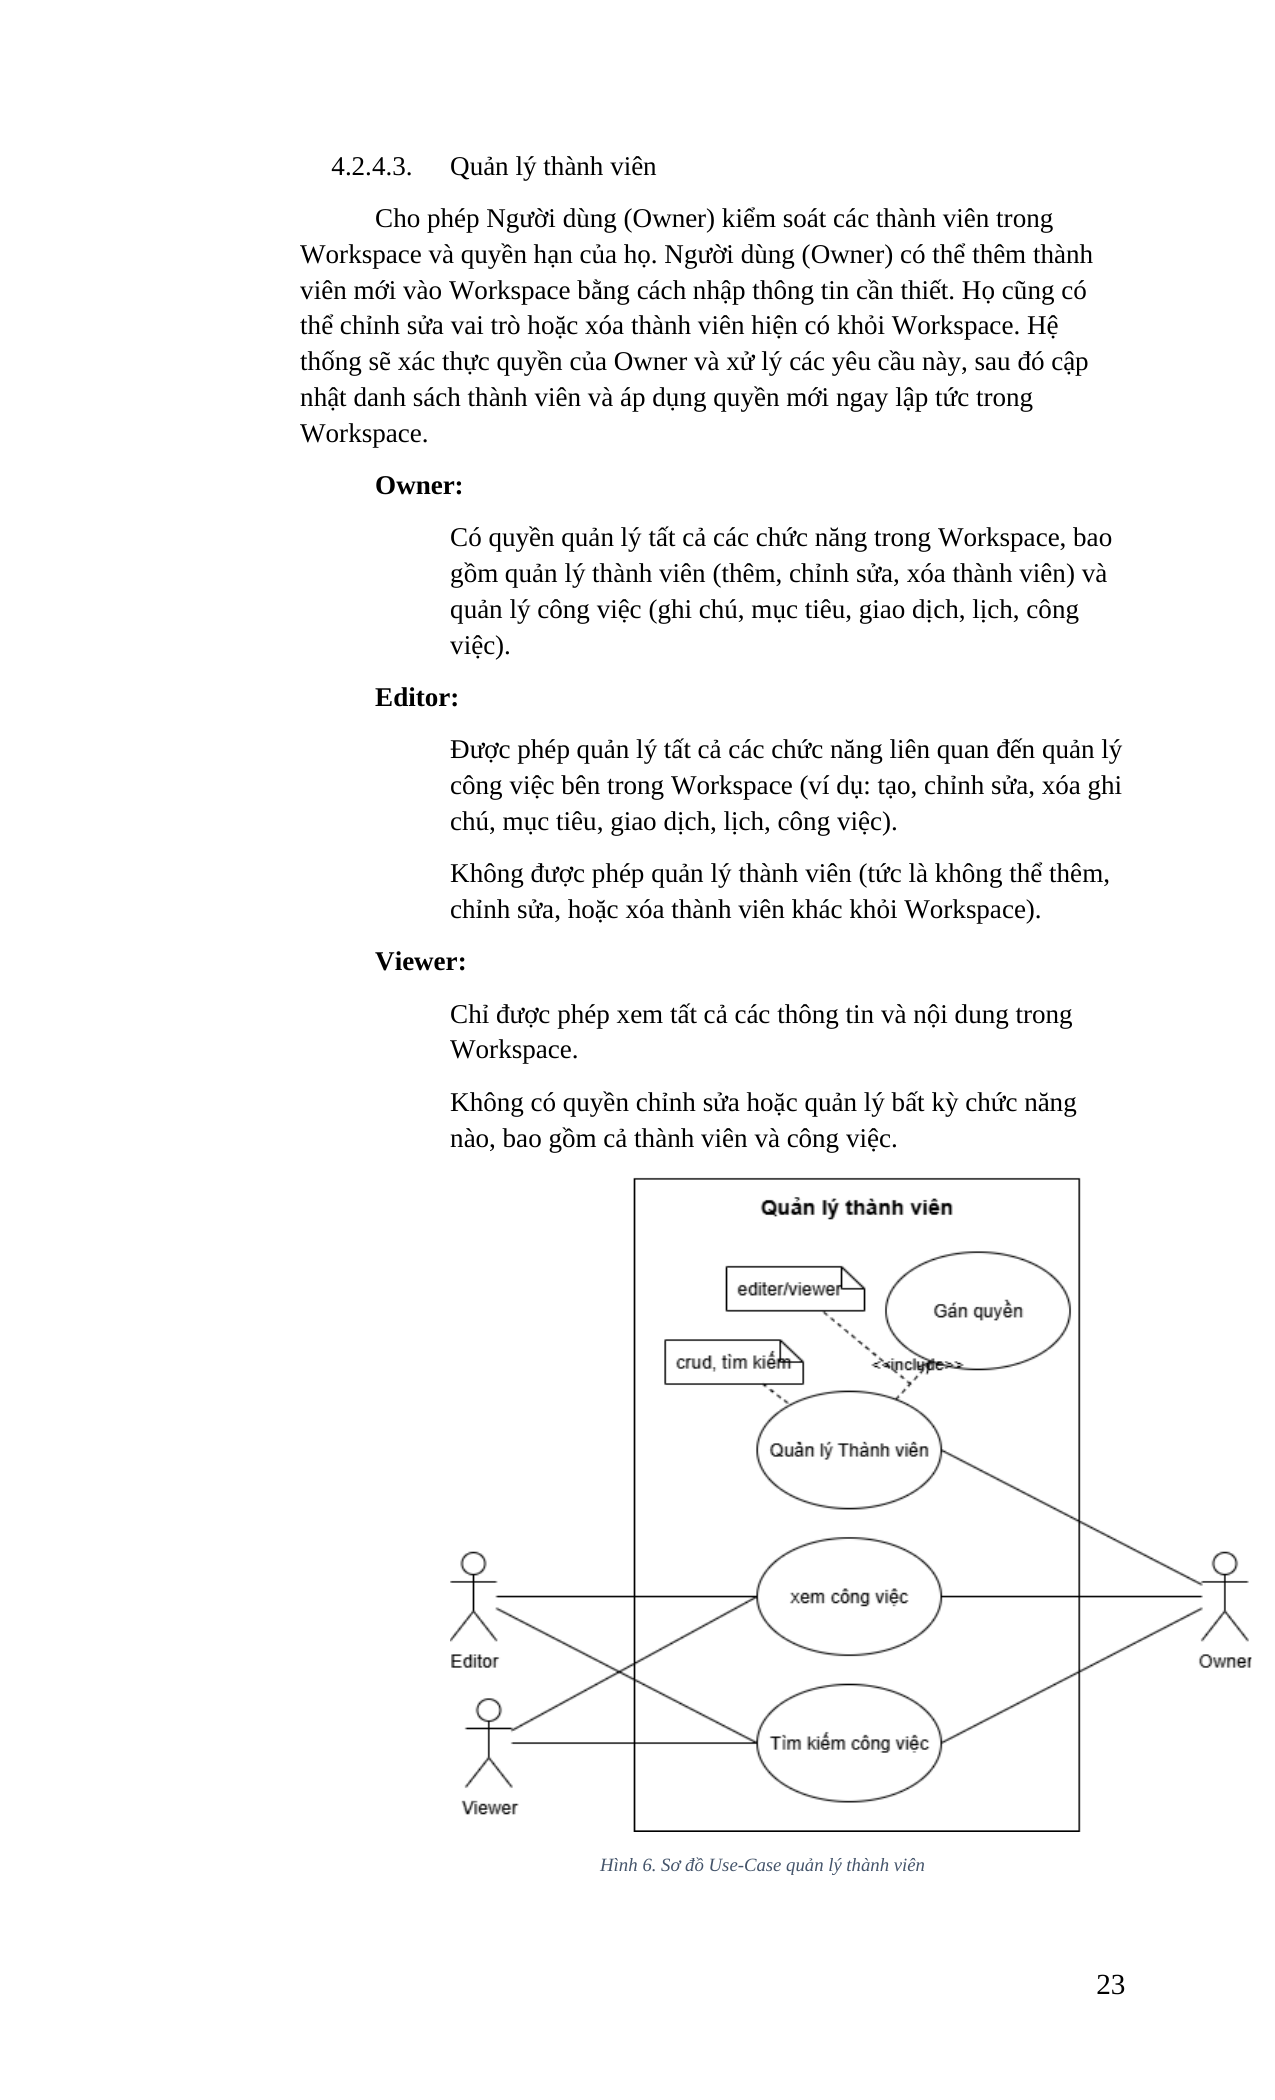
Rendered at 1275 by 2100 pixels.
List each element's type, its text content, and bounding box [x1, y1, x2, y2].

text Không có quyền chỉnh sửa hoặc quản lý bất kỳ chức năng nào, bao gồm cả thành viên và công việc. [450, 1086, 1125, 1153]
text Chỉ được phép xem tất cả các thông tin và nội dung trong Workspace. [450, 998, 1125, 1065]
picture [450, 1174, 1252, 1832]
text Editor: [300, 681, 1125, 712]
list Quản lý thành viên [412, 150, 1125, 181]
text Hình 6. Sơ đồ Use-Case quản lý thành viên [525, 1854, 1125, 1875]
text Được phép quản lý tất cả các chức năng liên quan đến quản lý công việc bên trong Workspace (ví dụ: tạo, chỉnh sửa, xóa ghi chú, mục tiêu, giao dịch, lịch, công việc). [450, 733, 1125, 836]
text Owner: [300, 469, 1125, 500]
text Có quyền quản lý tất cả các chức năng trong Workspace, bao gồm quản lý thành viên (thêm, chỉnh sửa, xóa thành viên) và quản lý công việc (ghi chú, mục tiêu, giao dịch, lịch, công việc). [450, 522, 1125, 660]
text Cho phép Người dùng (Owner) kiểm soát các thành viên trong Workspace và quyền hạn của họ. Người dùng (Owner) có thể thêm thành viên mới vào Workspace bằng cách nhập thông tin cần thiết. Họ cũng có thể chỉnh sửa vai trò hoặc xóa thành viên hiện có khỏi Workspace. Hệ thống sẽ xác thực quyền của Owner và xử lý các yêu cầu này, sau đó cập nhật danh sách thành viên và áp dụng quyền mới ngay lập tức trong Workspace. [300, 202, 1125, 448]
text Không được phép quản lý thành viên (tức là không thể thêm, chỉnh sửa, hoặc xóa thành viên khác khỏi Workspace). [450, 857, 1125, 924]
text Viewer: [300, 946, 1125, 977]
